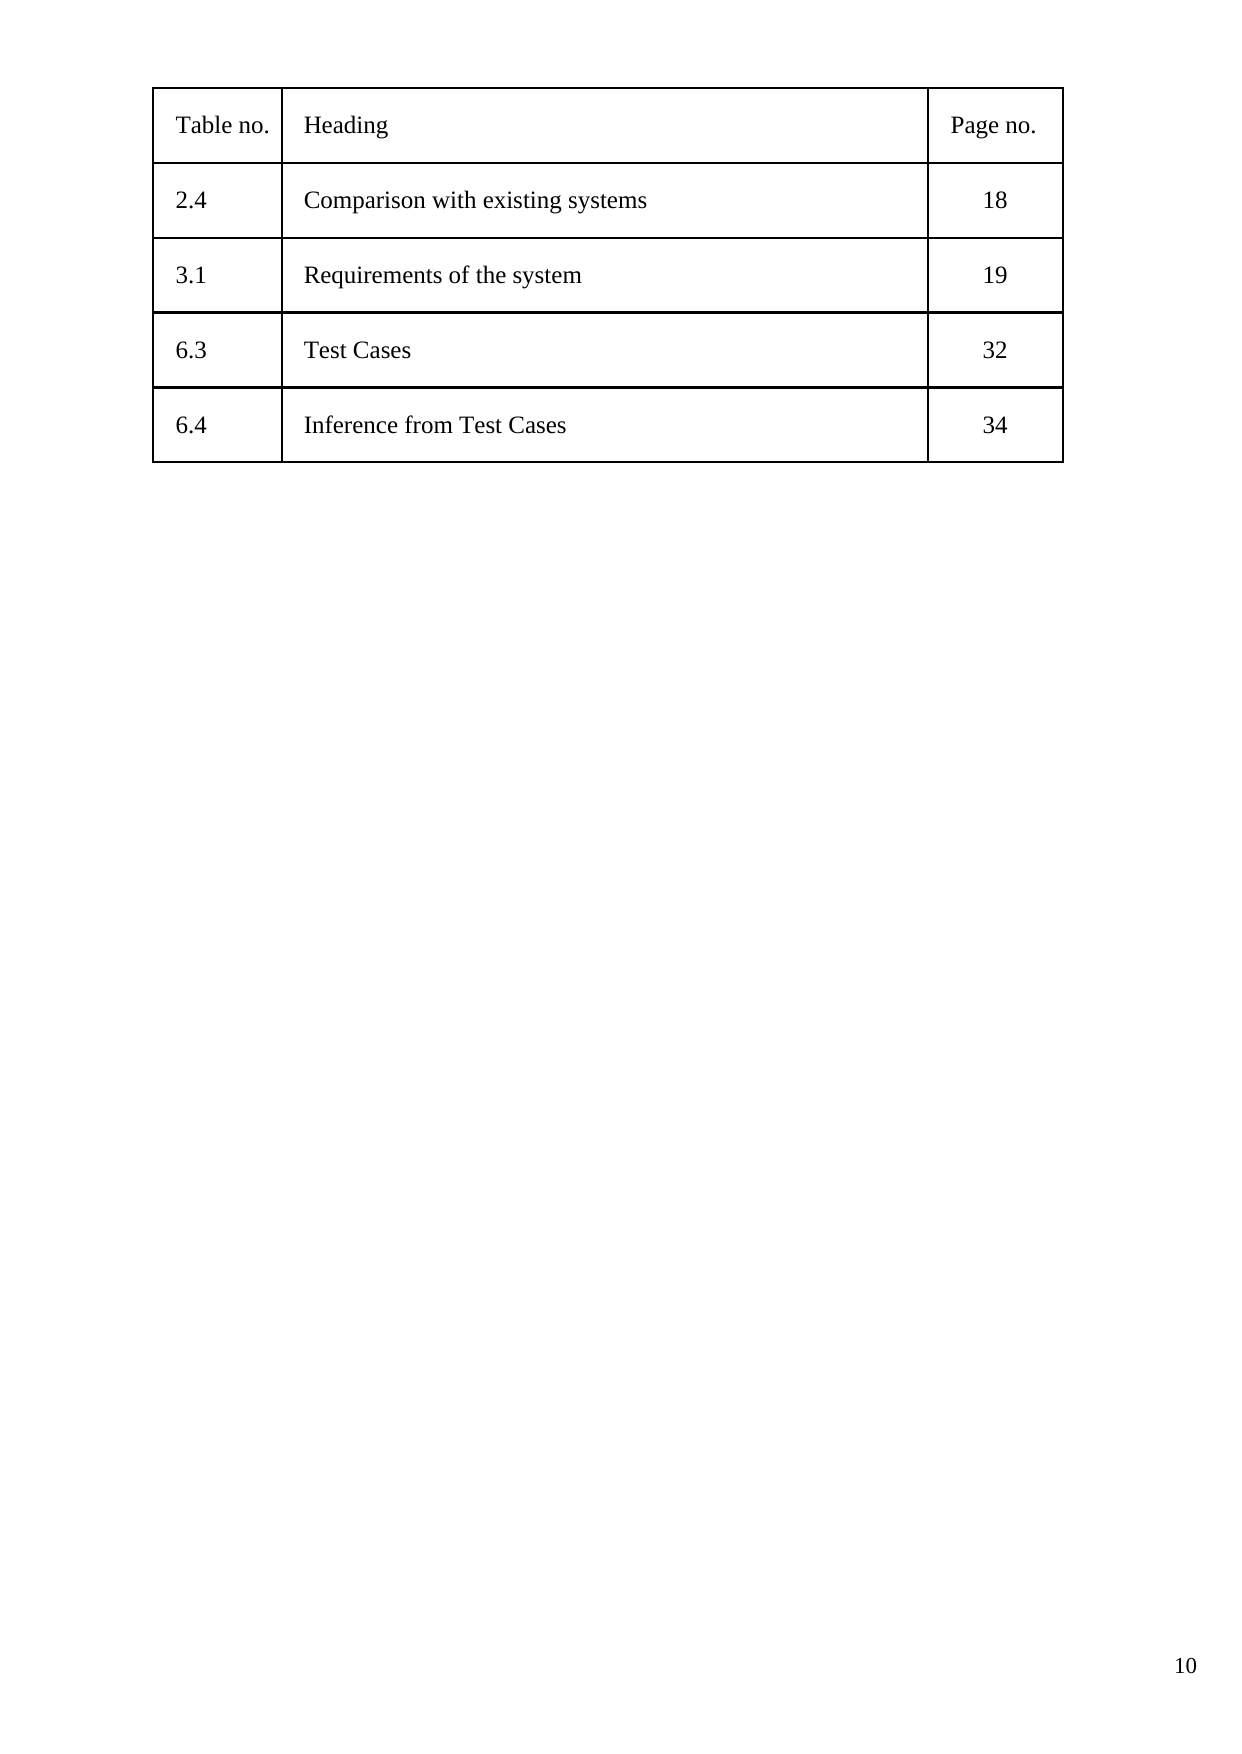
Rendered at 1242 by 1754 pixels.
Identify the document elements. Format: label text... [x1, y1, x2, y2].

table_cell Test Cases [283, 314, 927, 386]
table_cell 32 [929, 314, 1062, 386]
table_header Heading [283, 89, 927, 162]
table_cell 34 [929, 389, 1062, 461]
table_cell Inference from Test Cases [283, 389, 927, 461]
table_cell 2.4 [154, 164, 281, 237]
table_cell 6.4 [154, 389, 281, 461]
table_cell 19 [929, 239, 1062, 311]
table_cell 6.3 [154, 314, 281, 386]
table_cell 3.1 [154, 239, 281, 311]
table_cell Requirements of the system [283, 239, 927, 311]
table_cell 18 [929, 164, 1062, 237]
table_header Table no. [154, 89, 281, 162]
table_header Page no. [929, 89, 1062, 162]
table_cell Comparison with existing systems [283, 164, 927, 237]
